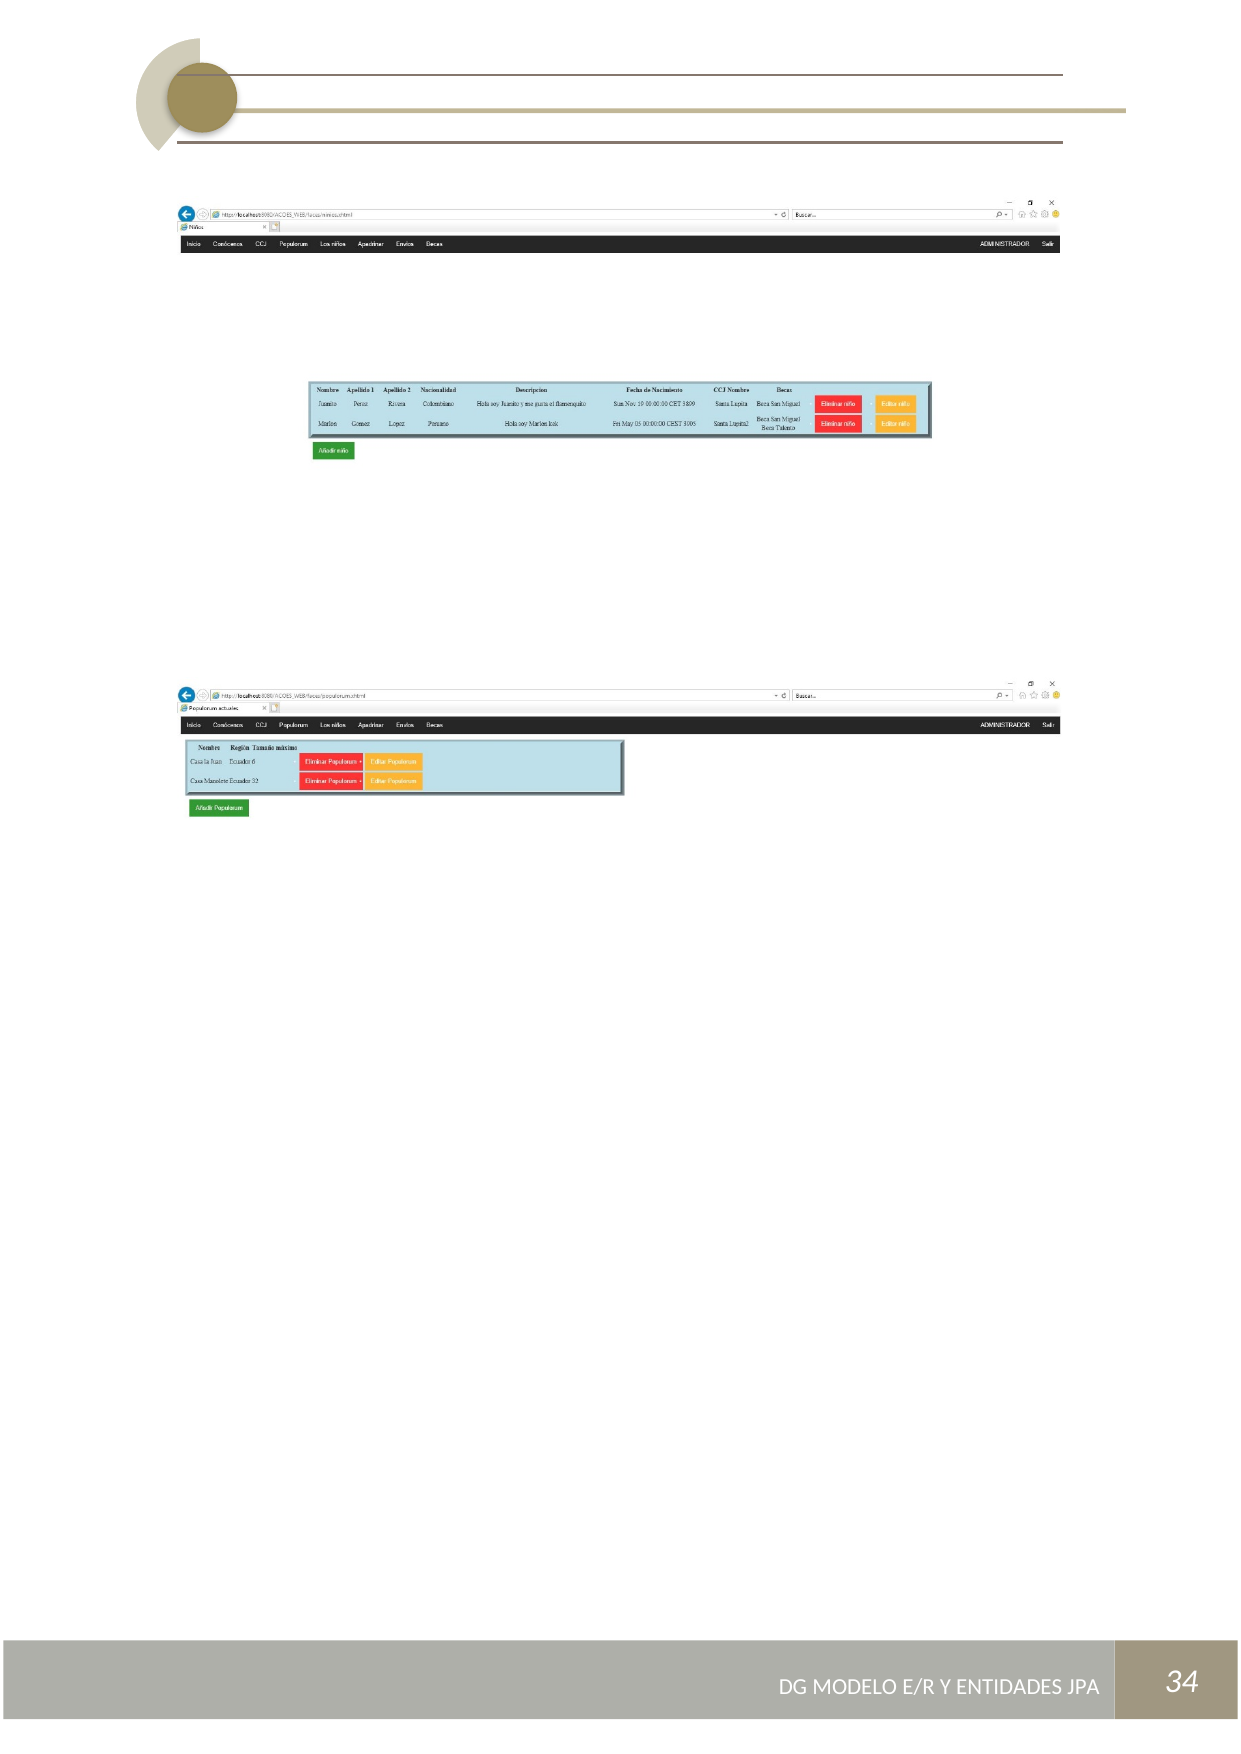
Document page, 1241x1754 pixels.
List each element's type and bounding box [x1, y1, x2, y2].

picture [177, 196, 1060, 674]
picture [177, 677, 1062, 1157]
